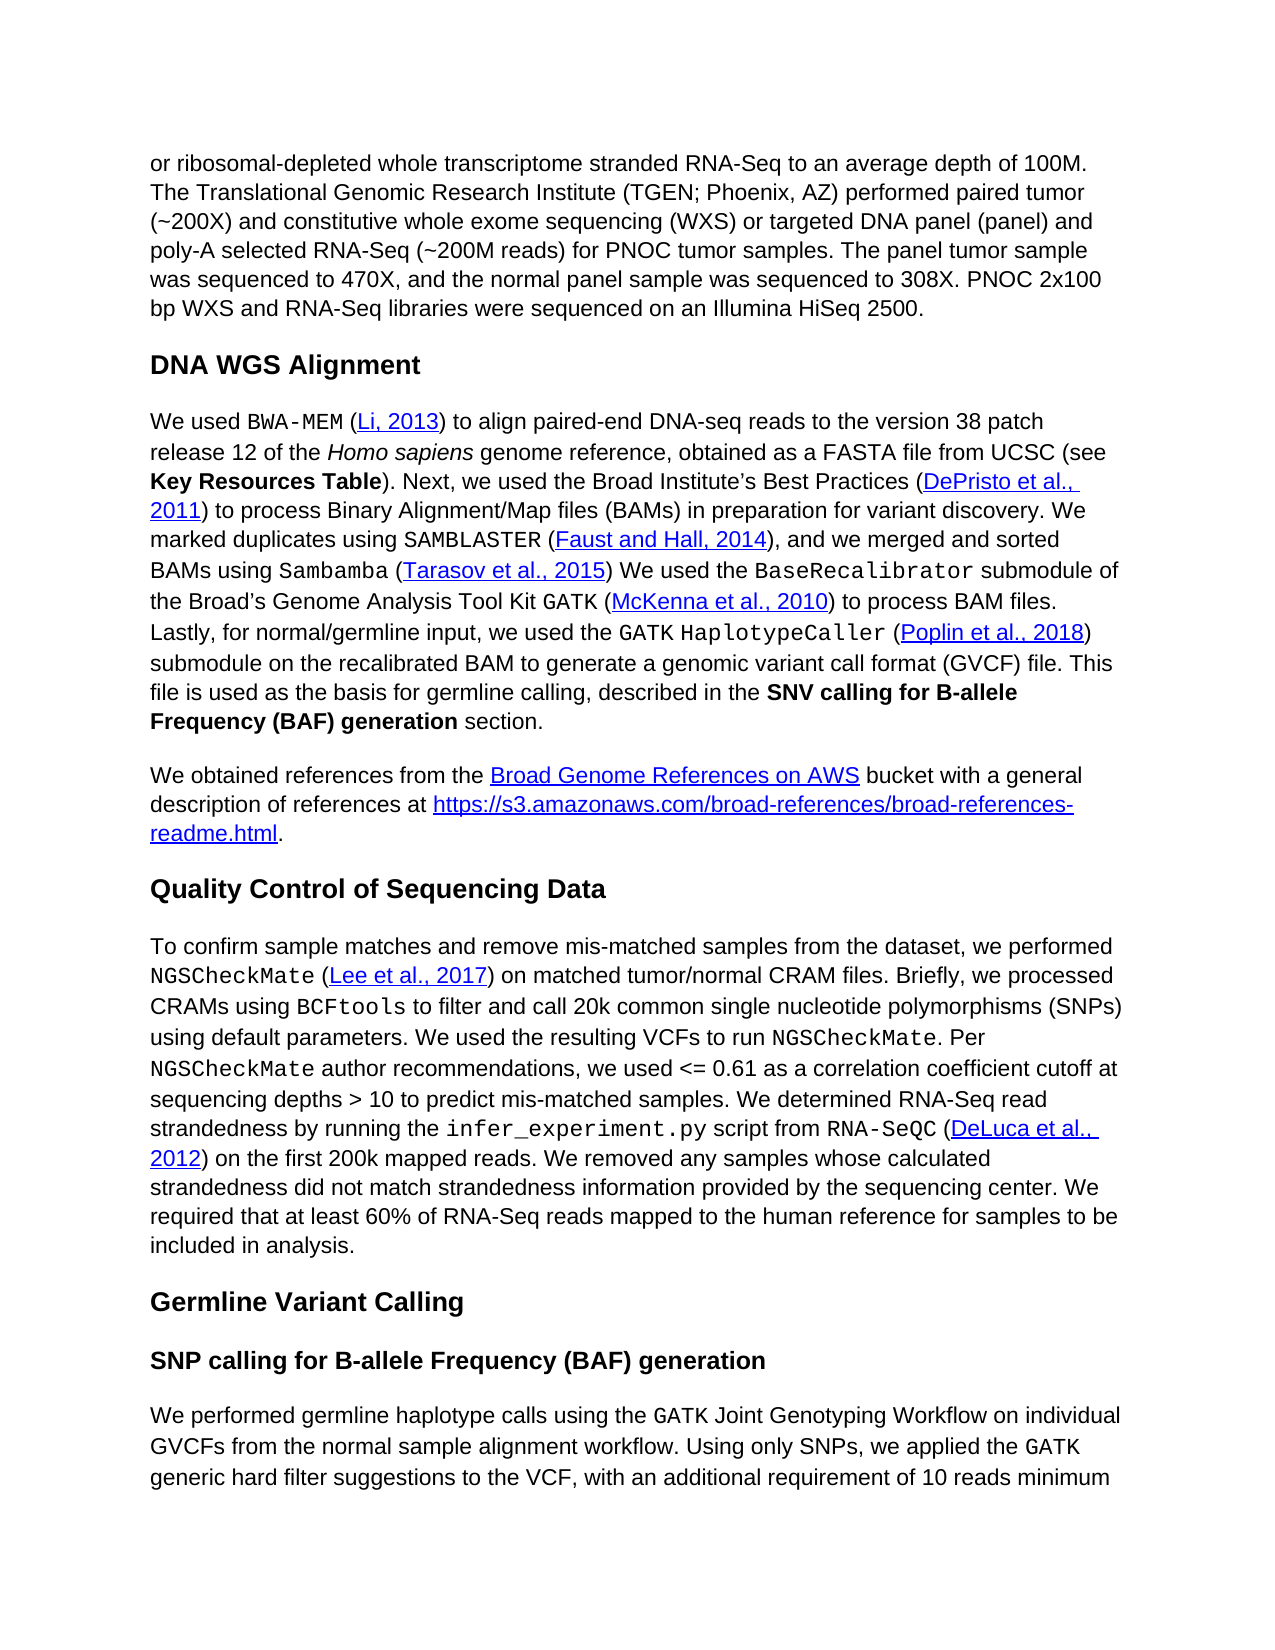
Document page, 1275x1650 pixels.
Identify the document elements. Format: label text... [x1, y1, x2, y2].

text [150, 1402, 1125, 1490]
subtitle DNA WGS Alignment [150, 349, 1125, 380]
subtitle Quality Control of Sequencing Data [150, 873, 1125, 905]
subtitle SNP calling for B-allele Frequency (BAF) generation [150, 1346, 1125, 1374]
text We used BWA-MEM (Li, 2013) to align paired-end DNA-seq reads to the version 38 patch release 12 of the Homo sapiens genome reference, obtained as a FASTA file from UCSC (see Key Resources Table). Next, we used the Broad Institute’s Best Practices (DePristo et al., 2011) to process Binary Alignment/Map files (BAMs) in preparation for variant discovery. We marked duplicates using SAMBLASTER (Faust and Hall, 2014), and we merged and sorted BAMs using Sambamba (Tarasov et al., 2015) We used the BaseRecalibrator submodule of the Broad’s Genome Analysis Tool Kit GATK (McKenna et al., 2010) to process BAM files. Lastly, for normal/germline input, we used the GATK HaplotypeCaller (Poplin et al., 2018) submodule on the recalibrated BAM to generate a genomic variant call format (GVCF) file. This file is used as the basis for germline calling, described in the SNV calling for B-allele Frequency (BAF) generation section. [150, 408, 1125, 734]
text We obtained references from the Broad Genome References on AWS bucket with a general description of references at https://s3.amazonaws.com/broad-references/broad-references-readme.html. [150, 762, 1125, 846]
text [150, 150, 1125, 321]
text To confirm sample matches and remove mis-matched samples from the dataset, we performed NGSCheckMate (Lee et al., 2017) on matched tumor/normal CRAM files. Briefly, we processed CRAMs using BCFtools to filter and call 20k common single nucleotide polymorphisms (SNPs) using default parameters. We used the resulting VCFs to run NGSCheckMate. Per NGSCheckMate author recommendations, we used <= 0.61 as a correlation coefficient cutoff at sequencing depths > 10 to predict mis-matched samples. We determined RNA-Seq read strandedness by running the infer_experiment.py script from RNA-SeQC (DeLuca et al., 2012) on the first 200k mapped reads. We removed any samples whose calculated strandedness did not match strandedness information provided by the sequencing center. We required that at least 60% of RNA-Seq reads mapped to the human reference for samples to be included in analysis. [150, 933, 1125, 1259]
subtitle Germline Variant Calling [150, 1286, 1125, 1317]
